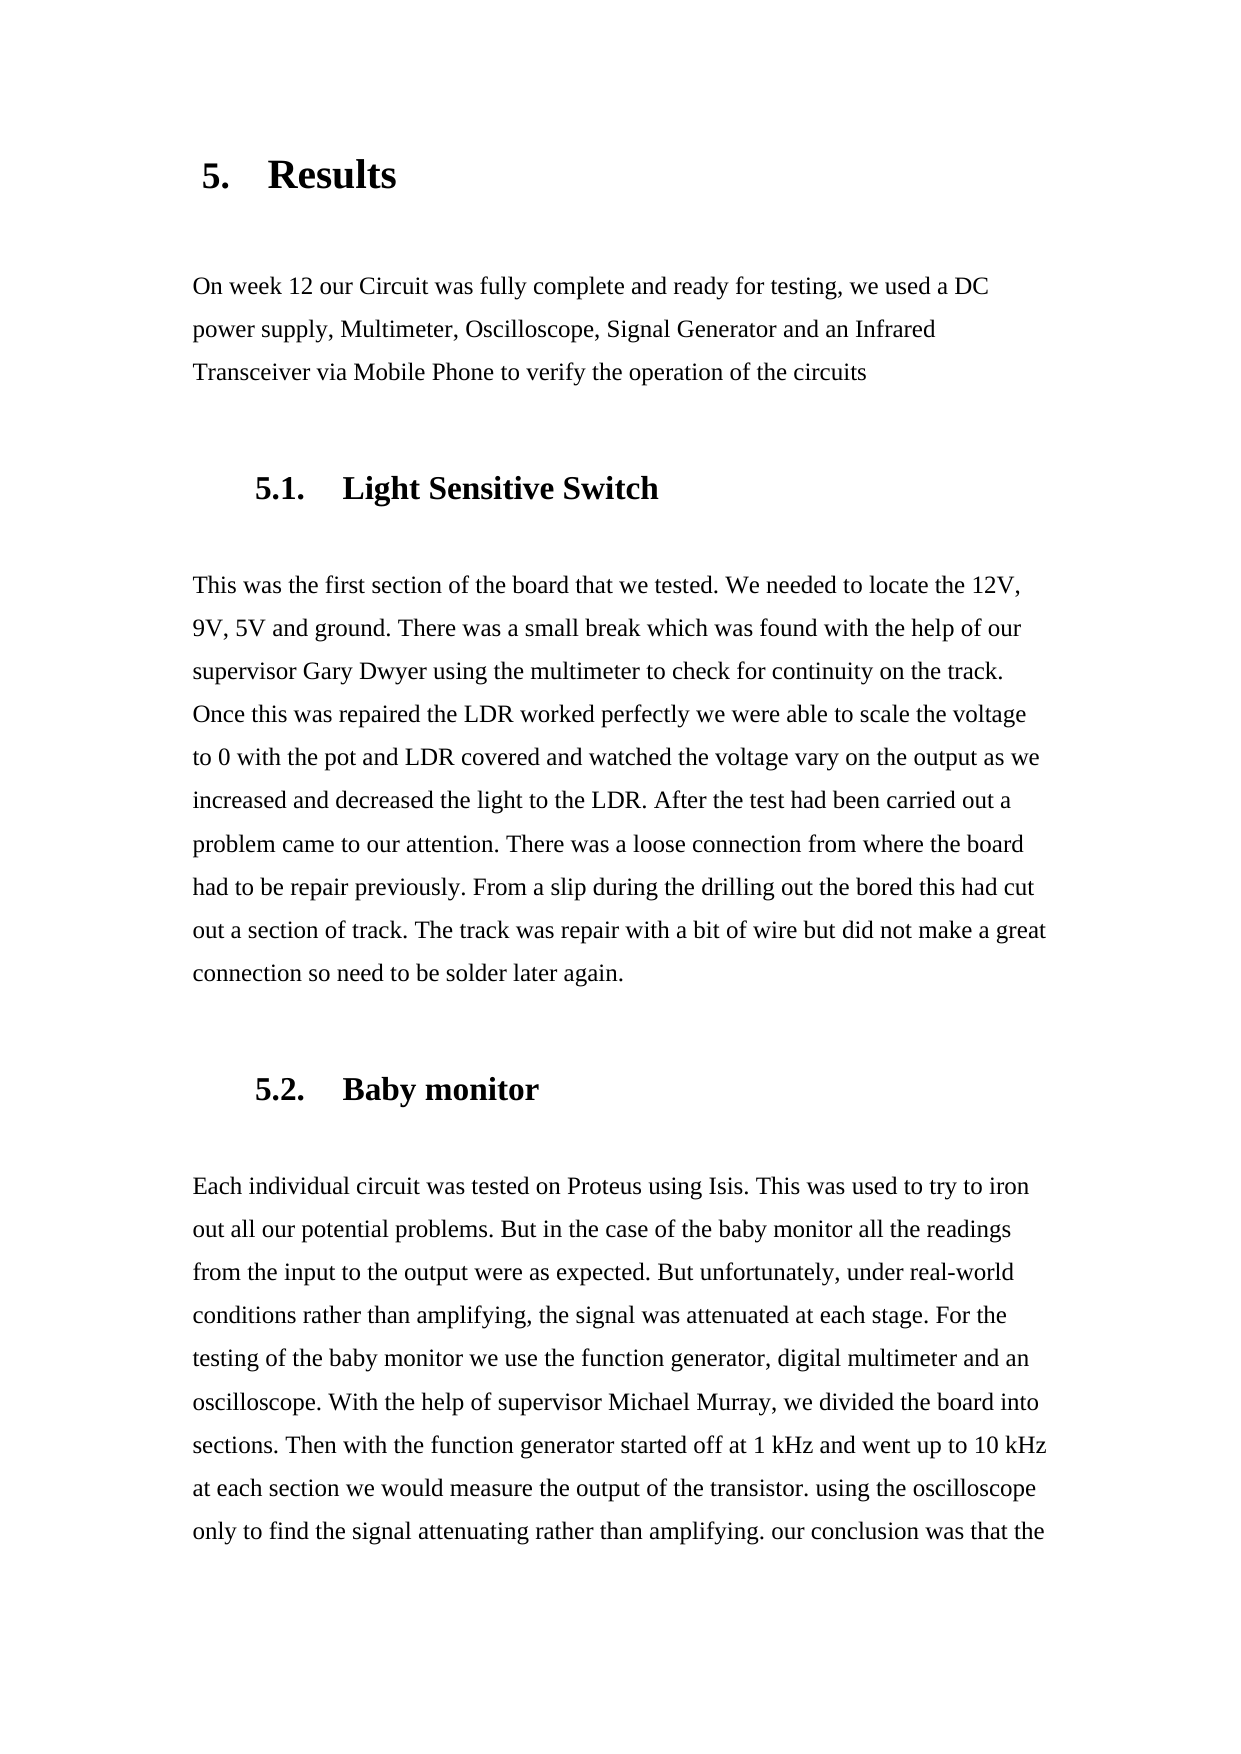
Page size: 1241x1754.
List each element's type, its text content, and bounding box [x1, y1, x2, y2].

text On week 12 our Circuit was fully complete and ready for testing, we used a DC power supply, Multimeter, Oscilloscope, Signal Generator and an Infrared Transceiver via Mobile Phone to verify the operation of the circuits [192, 271, 1048, 386]
subtitle Baby monitor [305, 1069, 1048, 1108]
subtitle Light Sensitive Switch [305, 468, 1048, 507]
text This was the first section of the board that we tested. We needed to locate the 12V, 9V, 5V and ground. There was a small break which was found with the help of our supervisor Gary Dwyer using the multimeter to check for continuity on the track. Once this was repaired the LDR worked perfectly we were able to scale the voltage to 0 with the pot and LDR covered and watched the voltage vary on the output as we increased and decreased the light to the LDR. After the test had been carried out a problem came to our attention. There was a loose connection from where the board had to be repair previously. From a slip during the drilling out the bored this had cut out a section of track. The track was repair with a bit of wire but did not make a great connection so need to be solder later again. [192, 570, 1048, 987]
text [192, 1171, 1048, 1545]
subtitle Results [230, 150, 1048, 198]
